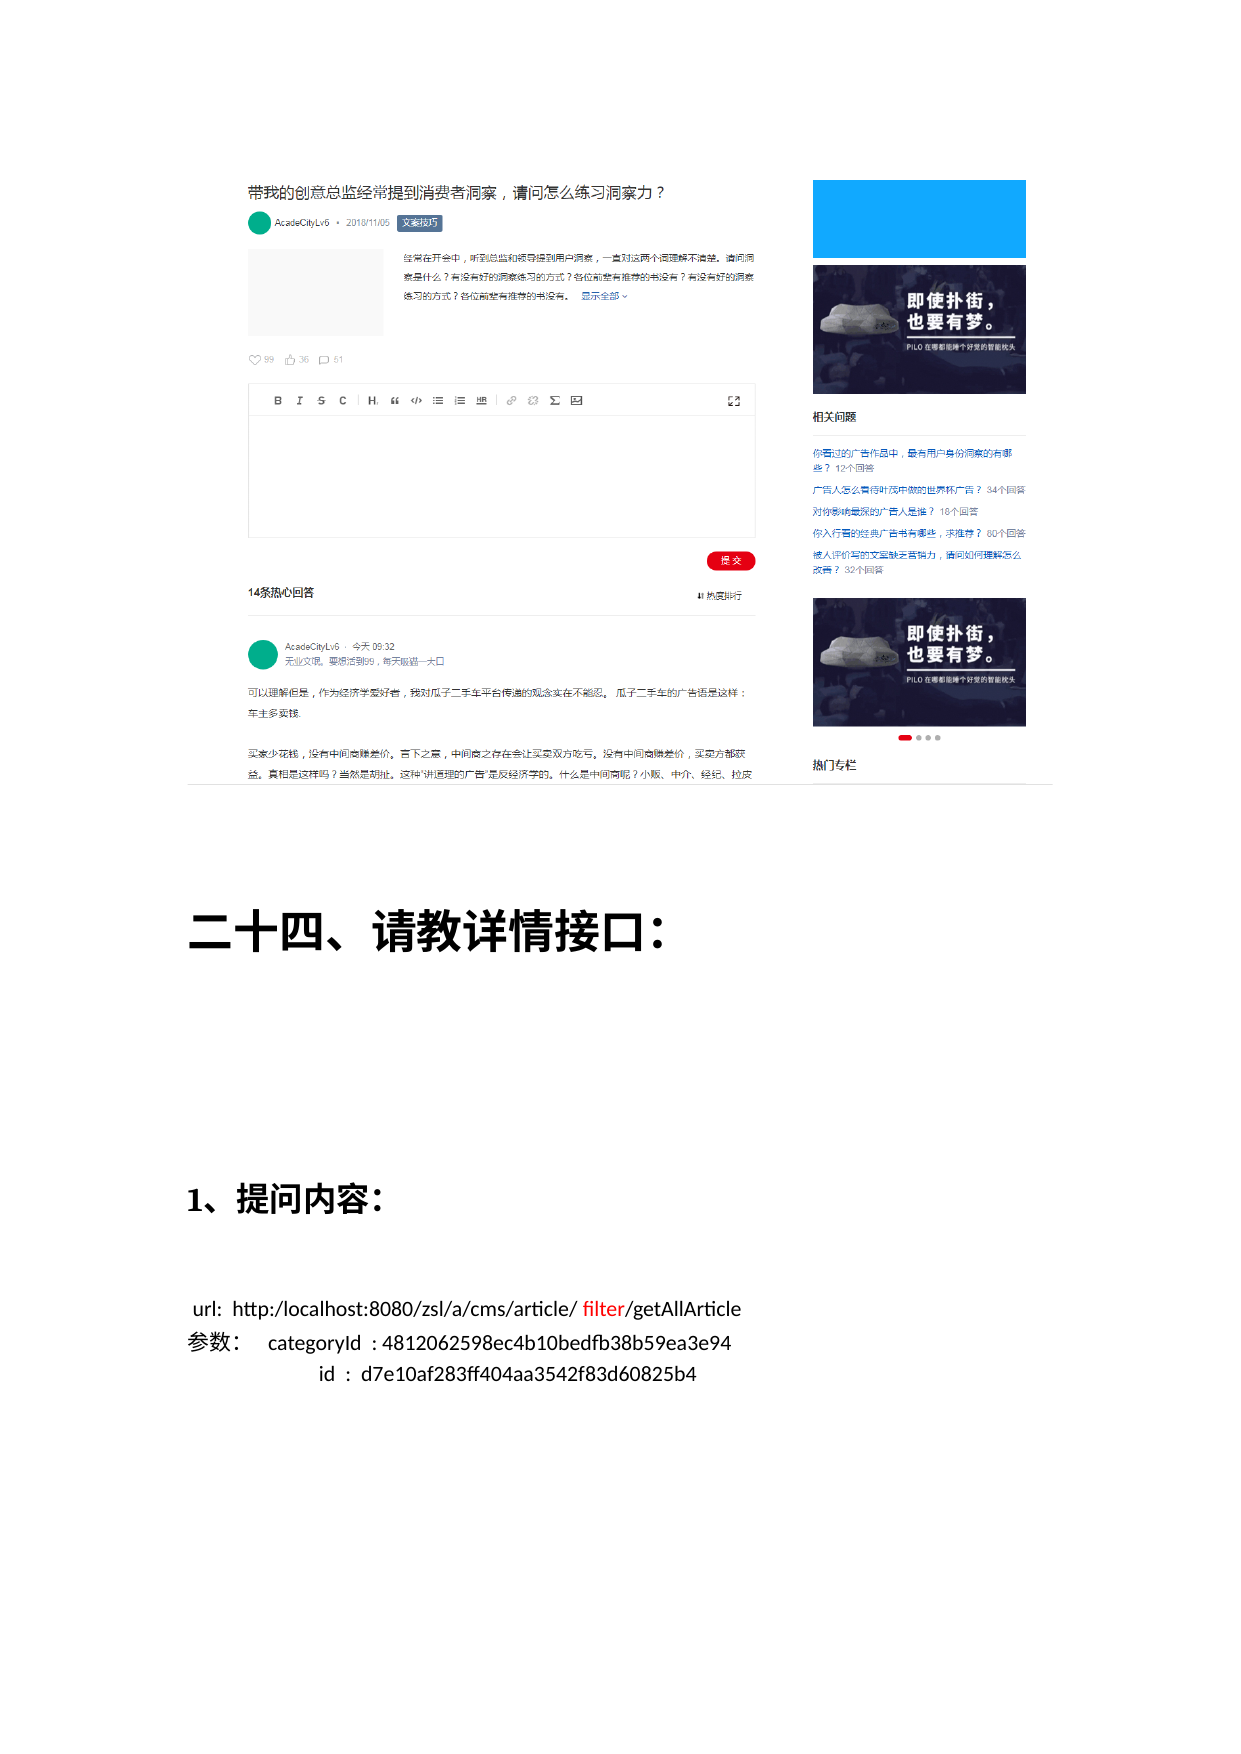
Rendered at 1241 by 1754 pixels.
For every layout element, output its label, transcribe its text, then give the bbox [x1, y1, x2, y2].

picture [187, 162, 1053, 785]
subtitle 1、提问内容： [187, 1165, 1053, 1230]
subtitle 二十四、请教详情接口： [187, 880, 1053, 977]
text id : d7e10af283ff404aa3542f83d60825b4 [187, 1357, 1053, 1389]
text 参数： categoryId : 4812062598ec4b10bedfb38b59ea3e94 [187, 1324, 1053, 1357]
text url: http:/localhost:8080/zsl/a/cms/article/ filter/getAllArticle [187, 1292, 1053, 1324]
